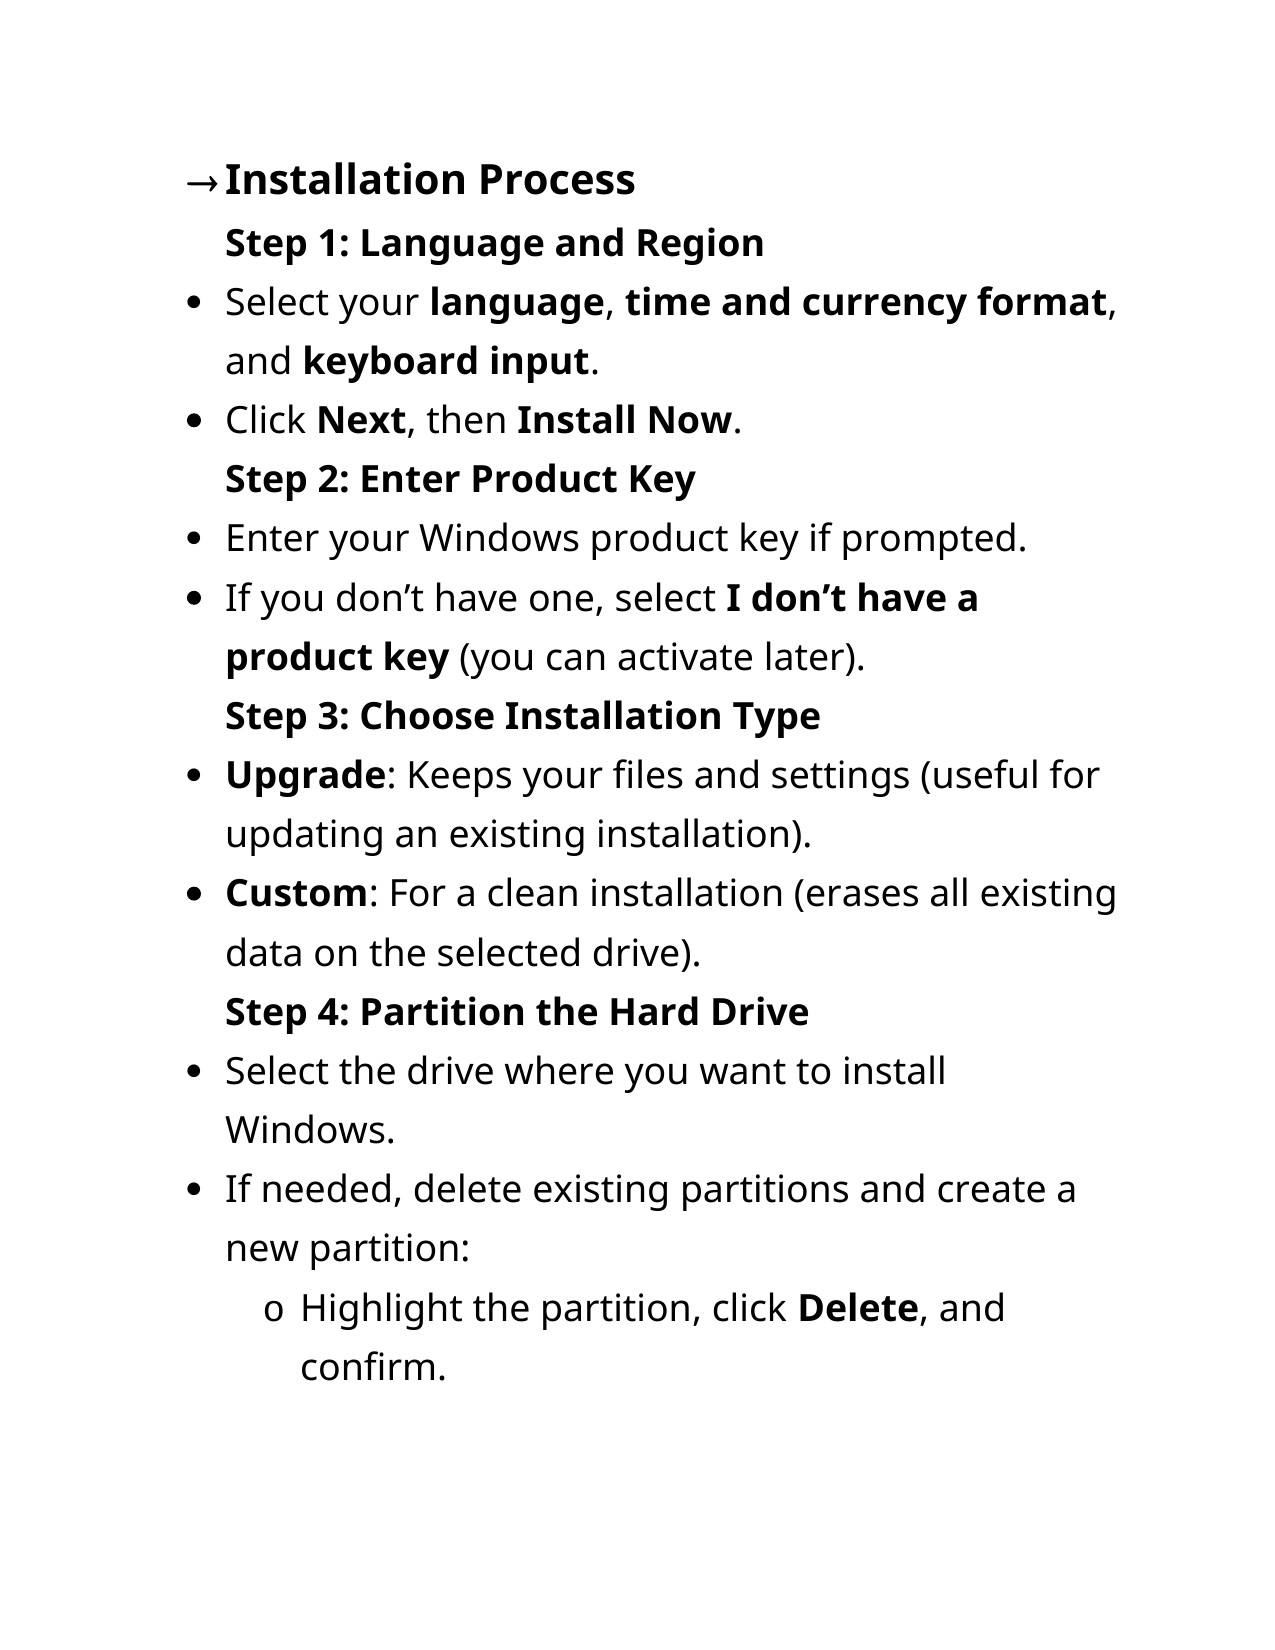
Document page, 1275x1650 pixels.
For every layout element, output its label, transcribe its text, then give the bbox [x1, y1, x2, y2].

list Highlight the partition, click Delete, and confirm. [262, 1281, 1125, 1391]
list Click Next, then Install Now. [187, 393, 1125, 444]
list Step 1: Language and Region [225, 216, 1125, 267]
list Upgrade: Keeps your files and settings (useful for updating an existing installation). [187, 748, 1125, 858]
list Select your language, time and currency format, and keyboard input. [187, 275, 1125, 385]
list Custom: For a clean installation (erases all existing data on the selected drive). [187, 867, 1125, 977]
list Step 3: Choose Installation Type [225, 689, 1125, 740]
list Installation Process [187, 150, 1125, 207]
list If you don’t have one, select I don’t have a product key (you can activate later). [187, 571, 1125, 681]
list Step 2: Enter Product Key [225, 452, 1125, 503]
list Enter your Windows product key if prompted. [187, 512, 1125, 563]
list If needed, delete existing partitions and create a new partition: [187, 1162, 1125, 1273]
list Select the drive where you want to install Windows. [187, 1044, 1125, 1154]
list Step 4: Partition the Hard Drive [225, 985, 1125, 1036]
